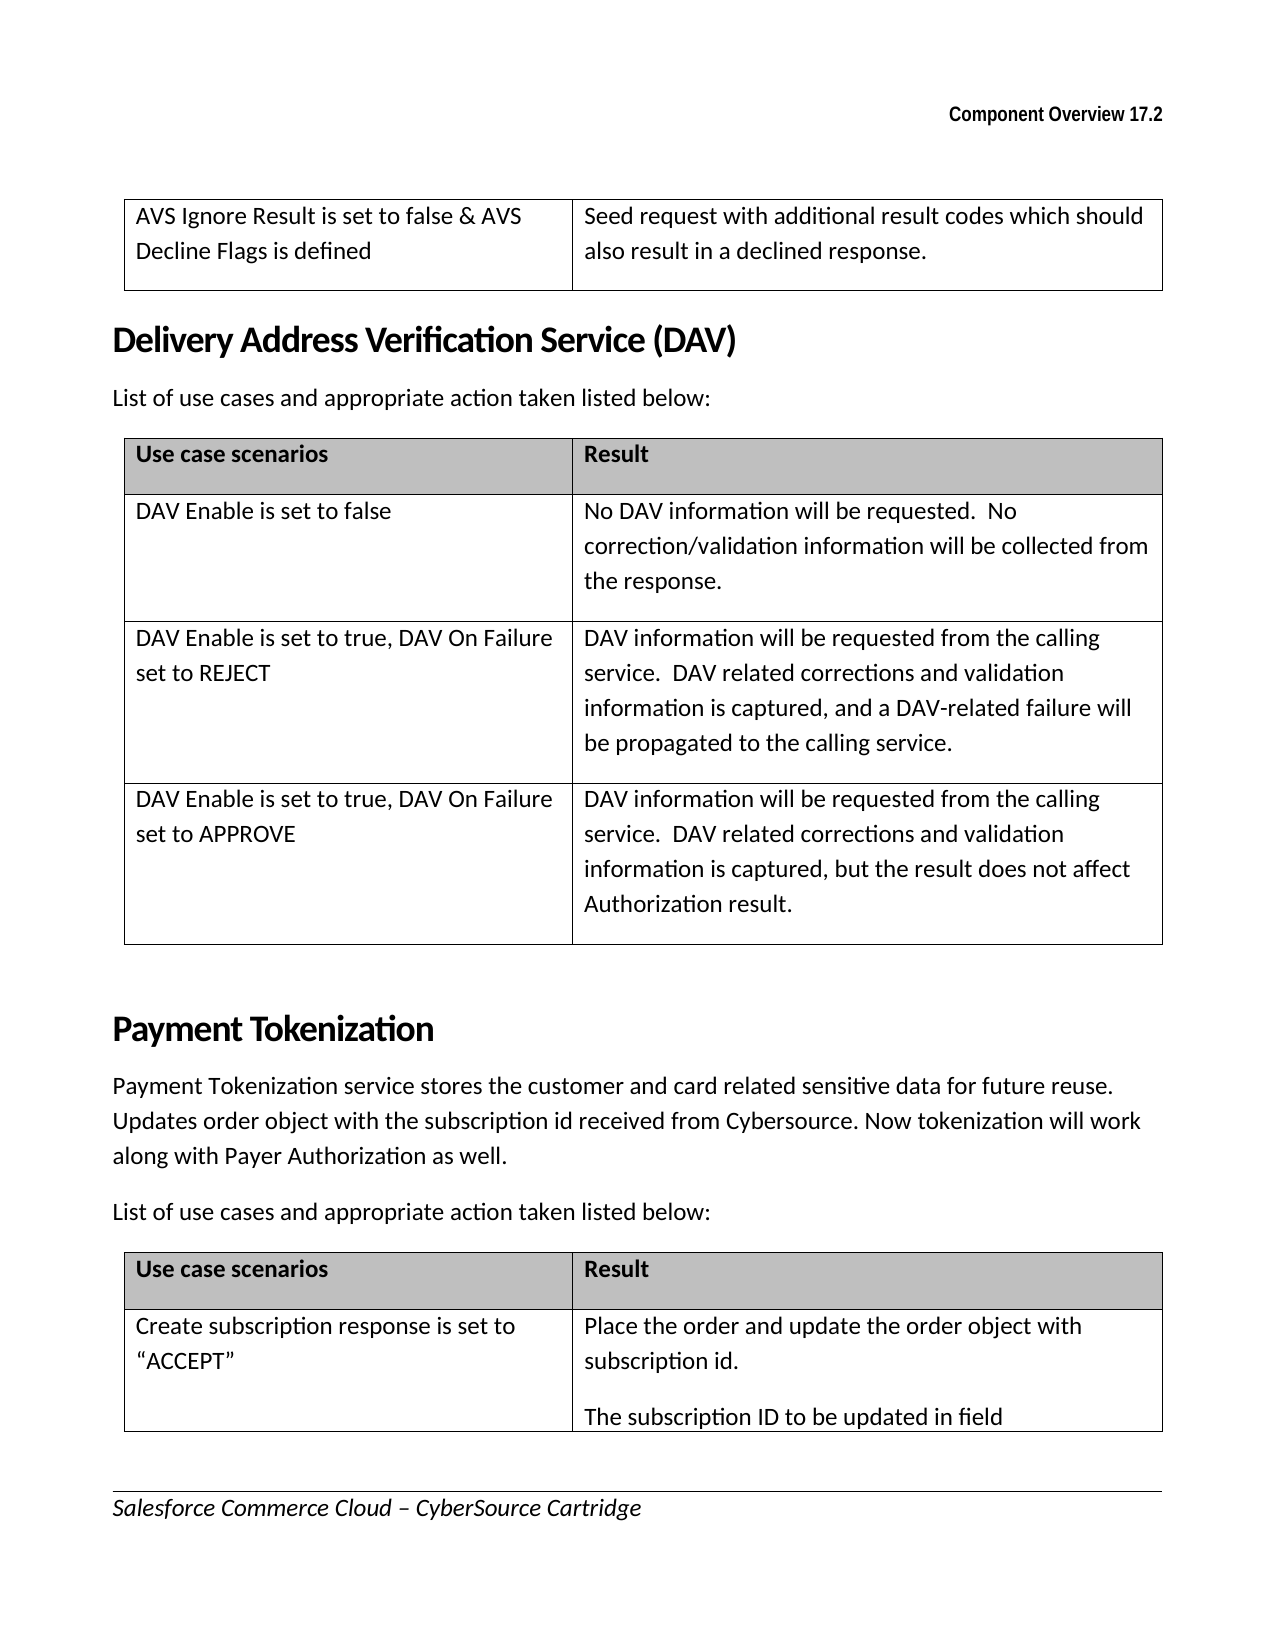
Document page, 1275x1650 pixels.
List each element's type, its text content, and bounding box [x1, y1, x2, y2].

table_cell DAV information will be requested from the calling service. DAV related corrections and validation information is captured, and a DAV-related failure will be propagated to the calling service. [573, 622, 1162, 782]
table_cell DAV Enable is set to true, DAV On Failure set to APPROVE [125, 784, 572, 944]
text List of use cases and appropriate action taken listed below: [112, 1196, 1162, 1227]
table_cell Seed request with additional result codes which should also result in a declined response. [573, 200, 1162, 290]
table_header Use case scenarios [125, 1253, 572, 1309]
table_cell AVS Ignore Result is set to false & AVS Decline Flags is defined [125, 200, 572, 290]
table_header Use case scenarios [125, 439, 572, 494]
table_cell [125, 1310, 572, 1431]
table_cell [573, 1310, 1162, 1431]
table_cell DAV Enable is set to false [125, 495, 572, 621]
subtitle Delivery Address Verification Service (DAV) [112, 316, 1162, 362]
table_cell No DAV information will be requested. No correction/validation information will be collected from the response. [573, 495, 1162, 621]
table_cell DAV information will be requested from the calling service. DAV related corrections and validation information is captured, but the result does not affect Authorization result. [573, 784, 1162, 944]
text List of use cases and appropriate action taken listed below: [112, 382, 1162, 412]
table_header Result [573, 1253, 1162, 1309]
table_cell DAV Enable is set to true, DAV On Failure set to REJECT [125, 622, 572, 782]
subtitle Payment Tokenization [112, 1005, 1162, 1051]
text Payment Tokenization service stores the customer and card related sensitive data for future reuse. Updates order object with the subscription id received from Cybersource. Now tokenization will work along with Payer Authorization as well. [112, 1070, 1162, 1171]
table_header Result [573, 439, 1162, 494]
